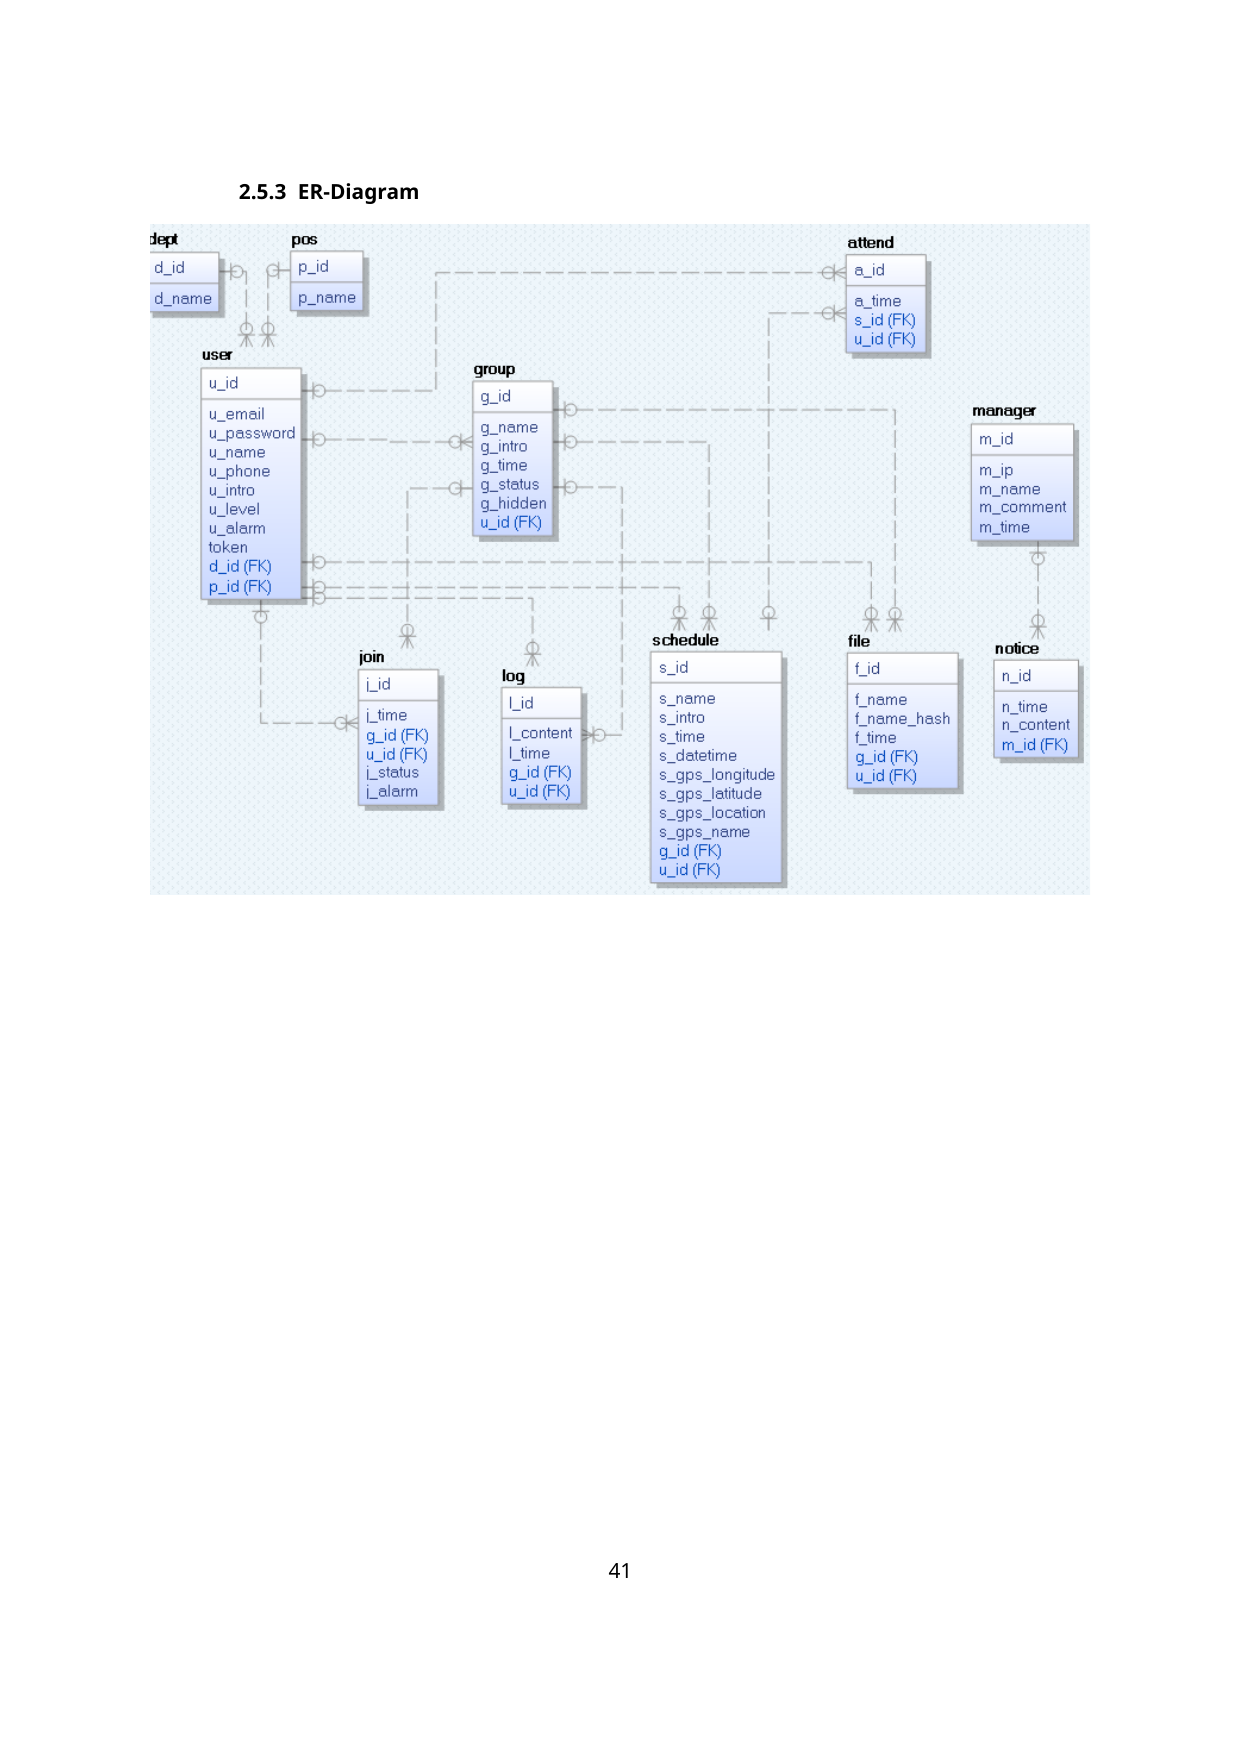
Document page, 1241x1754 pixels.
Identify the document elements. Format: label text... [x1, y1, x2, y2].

list ER-Diagram [239, 177, 1090, 206]
